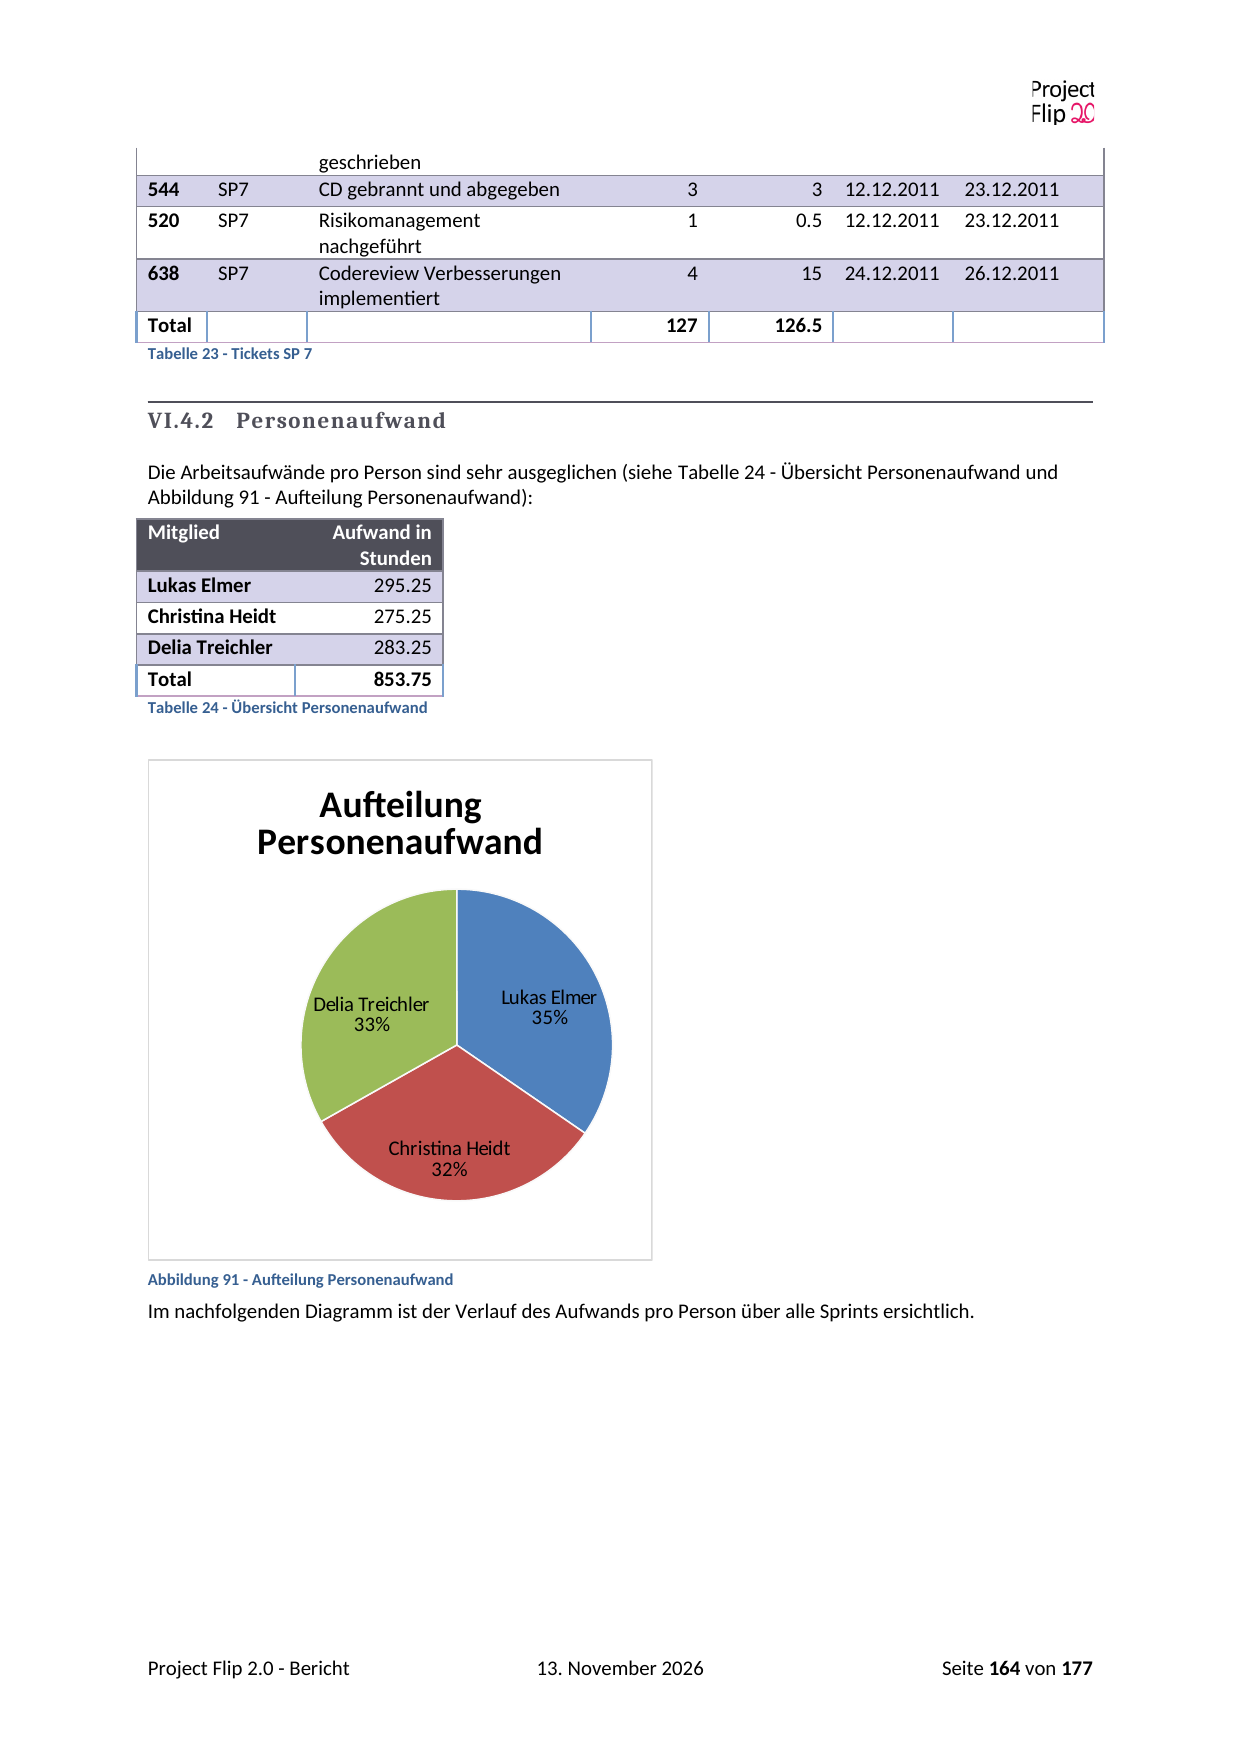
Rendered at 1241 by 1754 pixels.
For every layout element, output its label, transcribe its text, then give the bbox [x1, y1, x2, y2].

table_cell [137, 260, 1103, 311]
text Die Arbeitsaufwände pro Person sind sehr ausgeglichen (siehe Tabelle 24 - Übersicht Personenaufwand und Abbildung 91 - Aufteilung Personenaufwand): [148, 459, 1093, 510]
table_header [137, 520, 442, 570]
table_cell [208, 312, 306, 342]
text Tabelle 23 - Tickets SP 7 [148, 343, 1093, 364]
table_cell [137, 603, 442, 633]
picture [1081, 79, 1097, 124]
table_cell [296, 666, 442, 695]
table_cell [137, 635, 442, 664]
subtitle Personenaufwand [148, 403, 1093, 434]
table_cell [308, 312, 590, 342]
text Abbildung 91 - Aufteilung Personenaufwand [148, 1269, 1093, 1289]
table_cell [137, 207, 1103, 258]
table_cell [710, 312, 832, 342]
text Im nachfolgenden Diagramm ist der Verlauf des Aufwands pro Person über alle Sprints ersichtlich. [148, 1298, 1093, 1323]
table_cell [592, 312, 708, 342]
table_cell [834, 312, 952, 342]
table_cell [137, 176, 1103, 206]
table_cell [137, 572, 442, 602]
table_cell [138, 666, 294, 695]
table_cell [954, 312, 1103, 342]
text Tabelle 24 - Übersicht Personenaufwand [148, 697, 1093, 717]
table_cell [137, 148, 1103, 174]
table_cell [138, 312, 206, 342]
